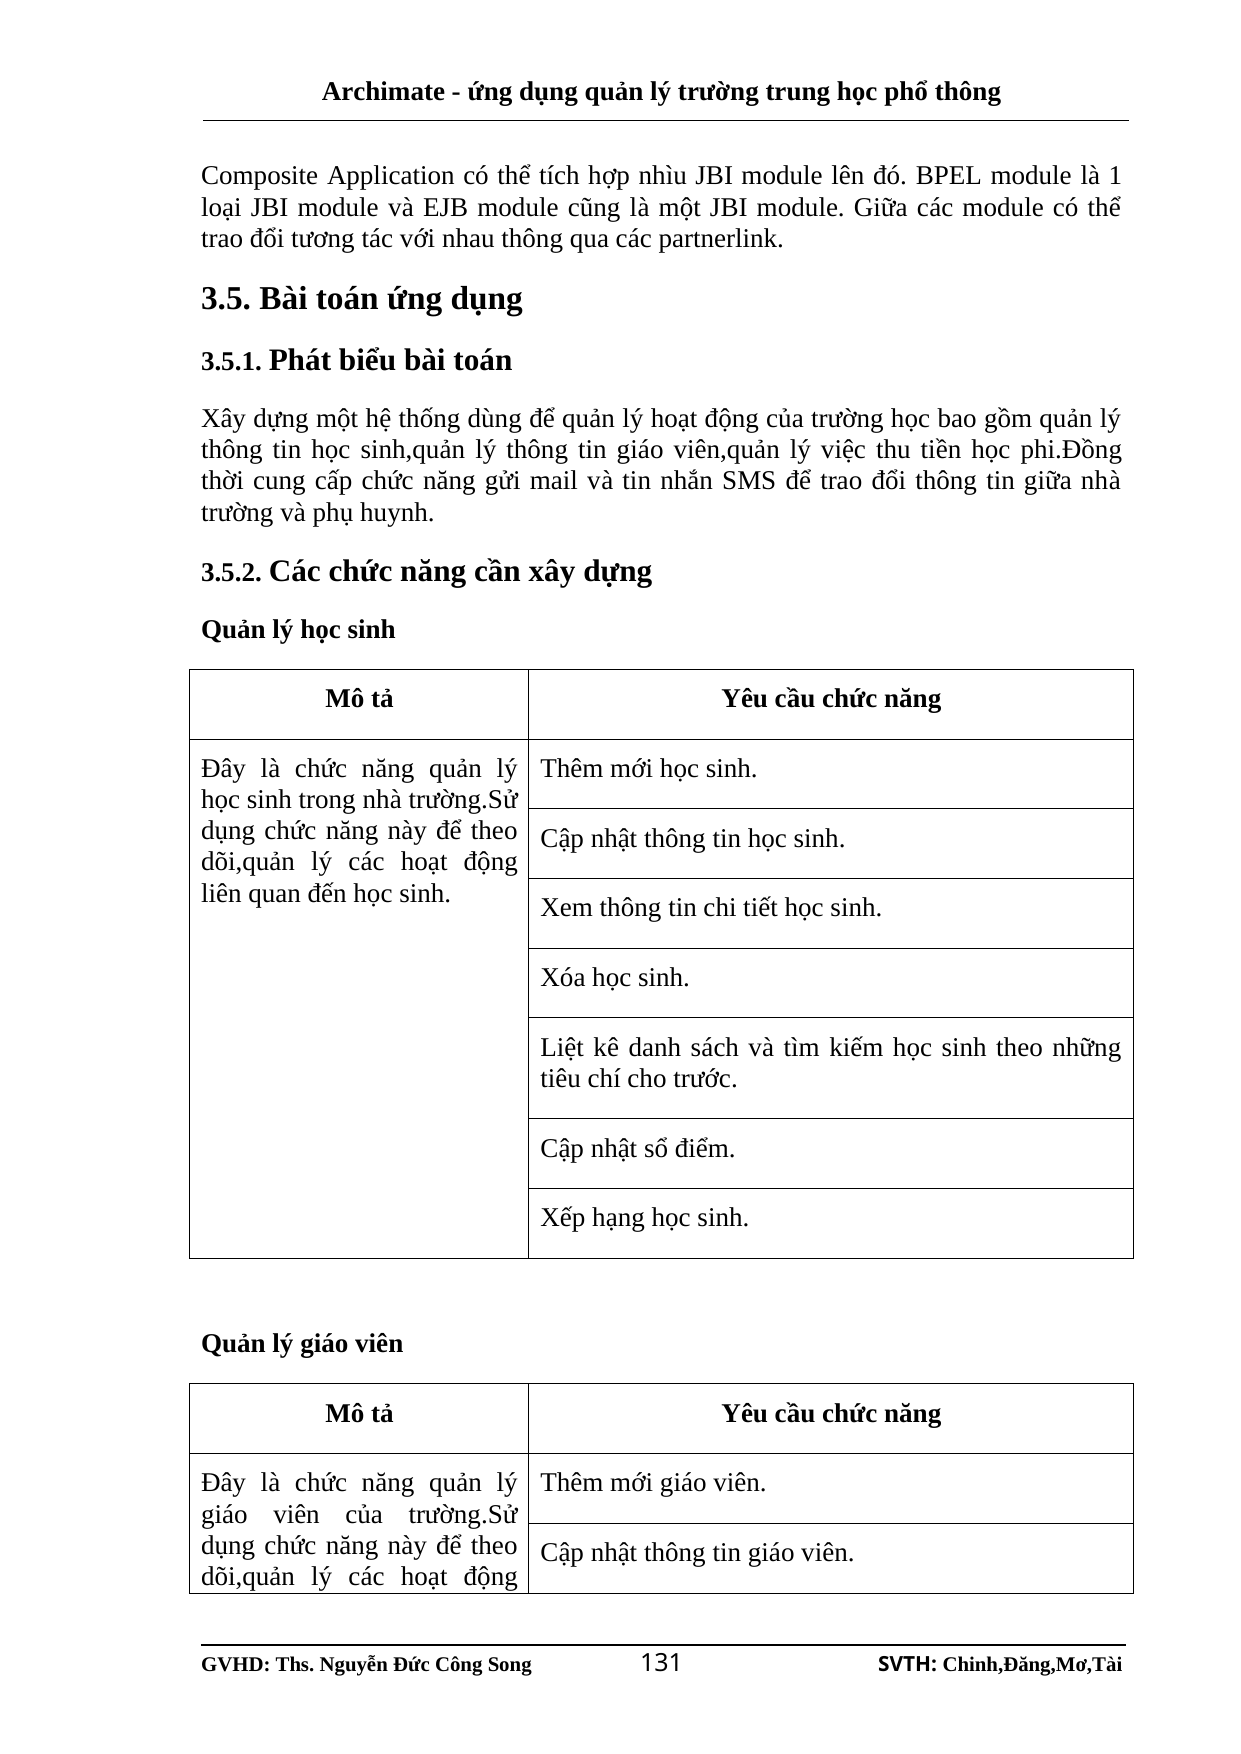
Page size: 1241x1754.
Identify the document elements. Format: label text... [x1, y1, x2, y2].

text Xây dựng một hệ thống dùng để quản lý hoạt động của trường học bao gồm quản lý thông tin học sinh,quản lý thông tin giáo viên,quản lý việc thu tiền học phi.Đồng thời cung cấp chức năng gửi mail và tin nhắn SMS để trao đổi thông tin giữa nhà trường và phụ huynh. [201, 402, 1122, 527]
table_header Mô tả [190, 670, 528, 738]
table_cell Cập nhật thông tin giáo viên. [529, 1524, 1133, 1592]
list Phát biểu bài toán [201, 341, 1122, 377]
table_cell Đây là chức năng quản lý giáo viên của trường.Sử dụng chức năng này để theo dõi,quản lý các hoạt động liên quan tới giáo viên. [190, 1454, 528, 1592]
table_cell Xếp hạng học sinh. [529, 1189, 1133, 1257]
table_cell Thêm mới giáo viên. [529, 1454, 1133, 1523]
table_cell Cập nhật sổ điểm. [529, 1119, 1133, 1188]
table_cell Xóa học sinh. [529, 949, 1133, 1017]
table_header Yêu cầu chức năng [529, 670, 1133, 738]
table_cell Thêm mới học sinh. [529, 740, 1133, 808]
list Bài toán ứng dụng [201, 278, 1122, 316]
text Quản lý học sinh [201, 613, 1122, 644]
table_cell Xem thông tin chi tiết học sinh. [529, 879, 1133, 948]
list Các chức năng cần xây dựng [201, 552, 1122, 588]
table_header Yêu cầu chức năng [529, 1384, 1133, 1453]
text Quản lý giáo viên [201, 1327, 1122, 1358]
table_cell Cập nhật thông tin học sinh. [529, 809, 1133, 878]
text Composite Application có thể tích hợp nhìu JBI module lên đó. BPEL module là 1 loại JBI module và EJB module cũng là một JBI module. Giữa các module có thể trao đổi tương tác với nhau thông qua các partnerlink. [201, 159, 1122, 253]
table_cell Đây là chức năng quản lý học sinh trong nhà trường.Sử dụng chức năng này để theo dõi,quản lý các hoạt động liên quan đến học sinh. [190, 740, 528, 1257]
table_header Mô tả [190, 1384, 528, 1453]
table_cell Liệt kê danh sách và tìm kiếm học sinh theo những tiêu chí cho trước. [529, 1018, 1133, 1118]
